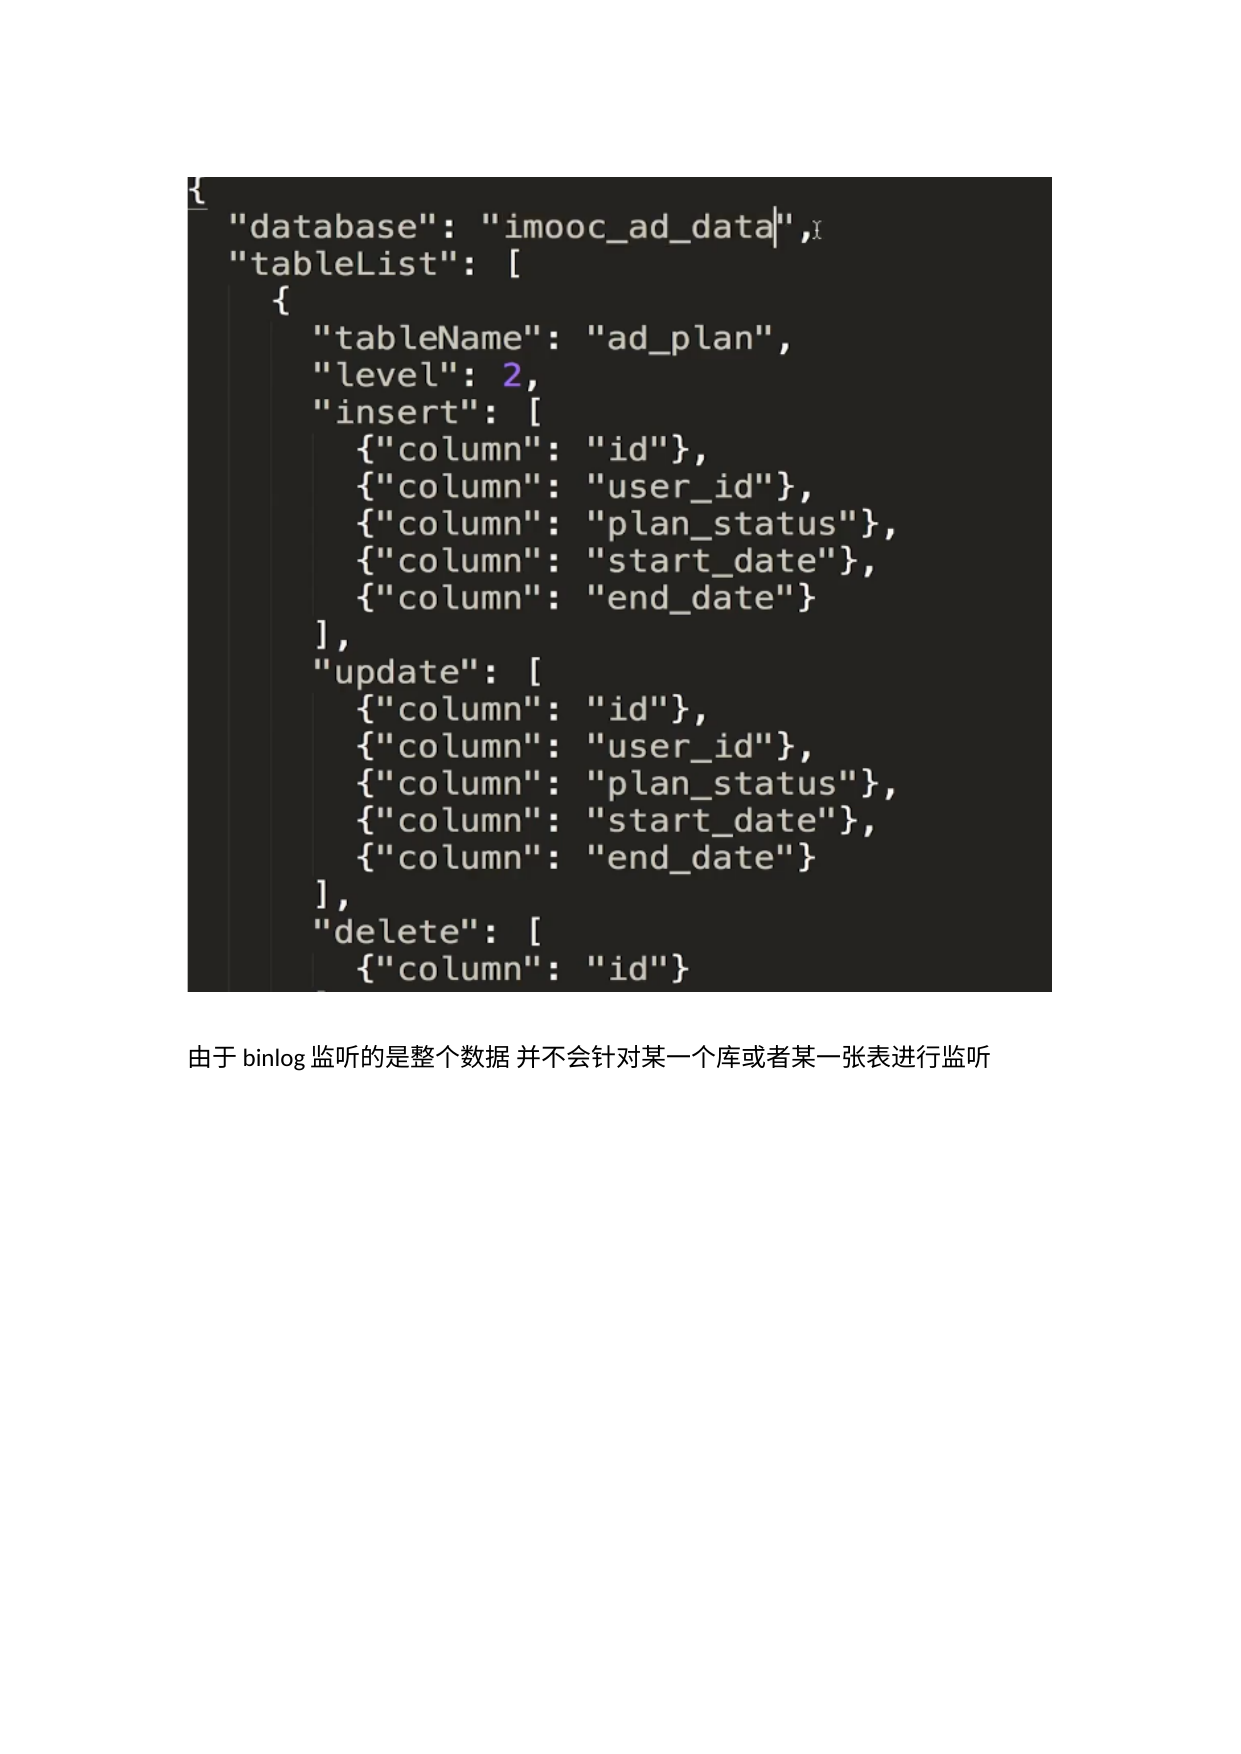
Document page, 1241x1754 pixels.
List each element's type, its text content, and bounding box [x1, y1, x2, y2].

text 由于binlog监听的是整个数据 并不会针对某一个库或者某一张表进行监听 [187, 1023, 1053, 1088]
picture [187, 177, 1052, 992]
